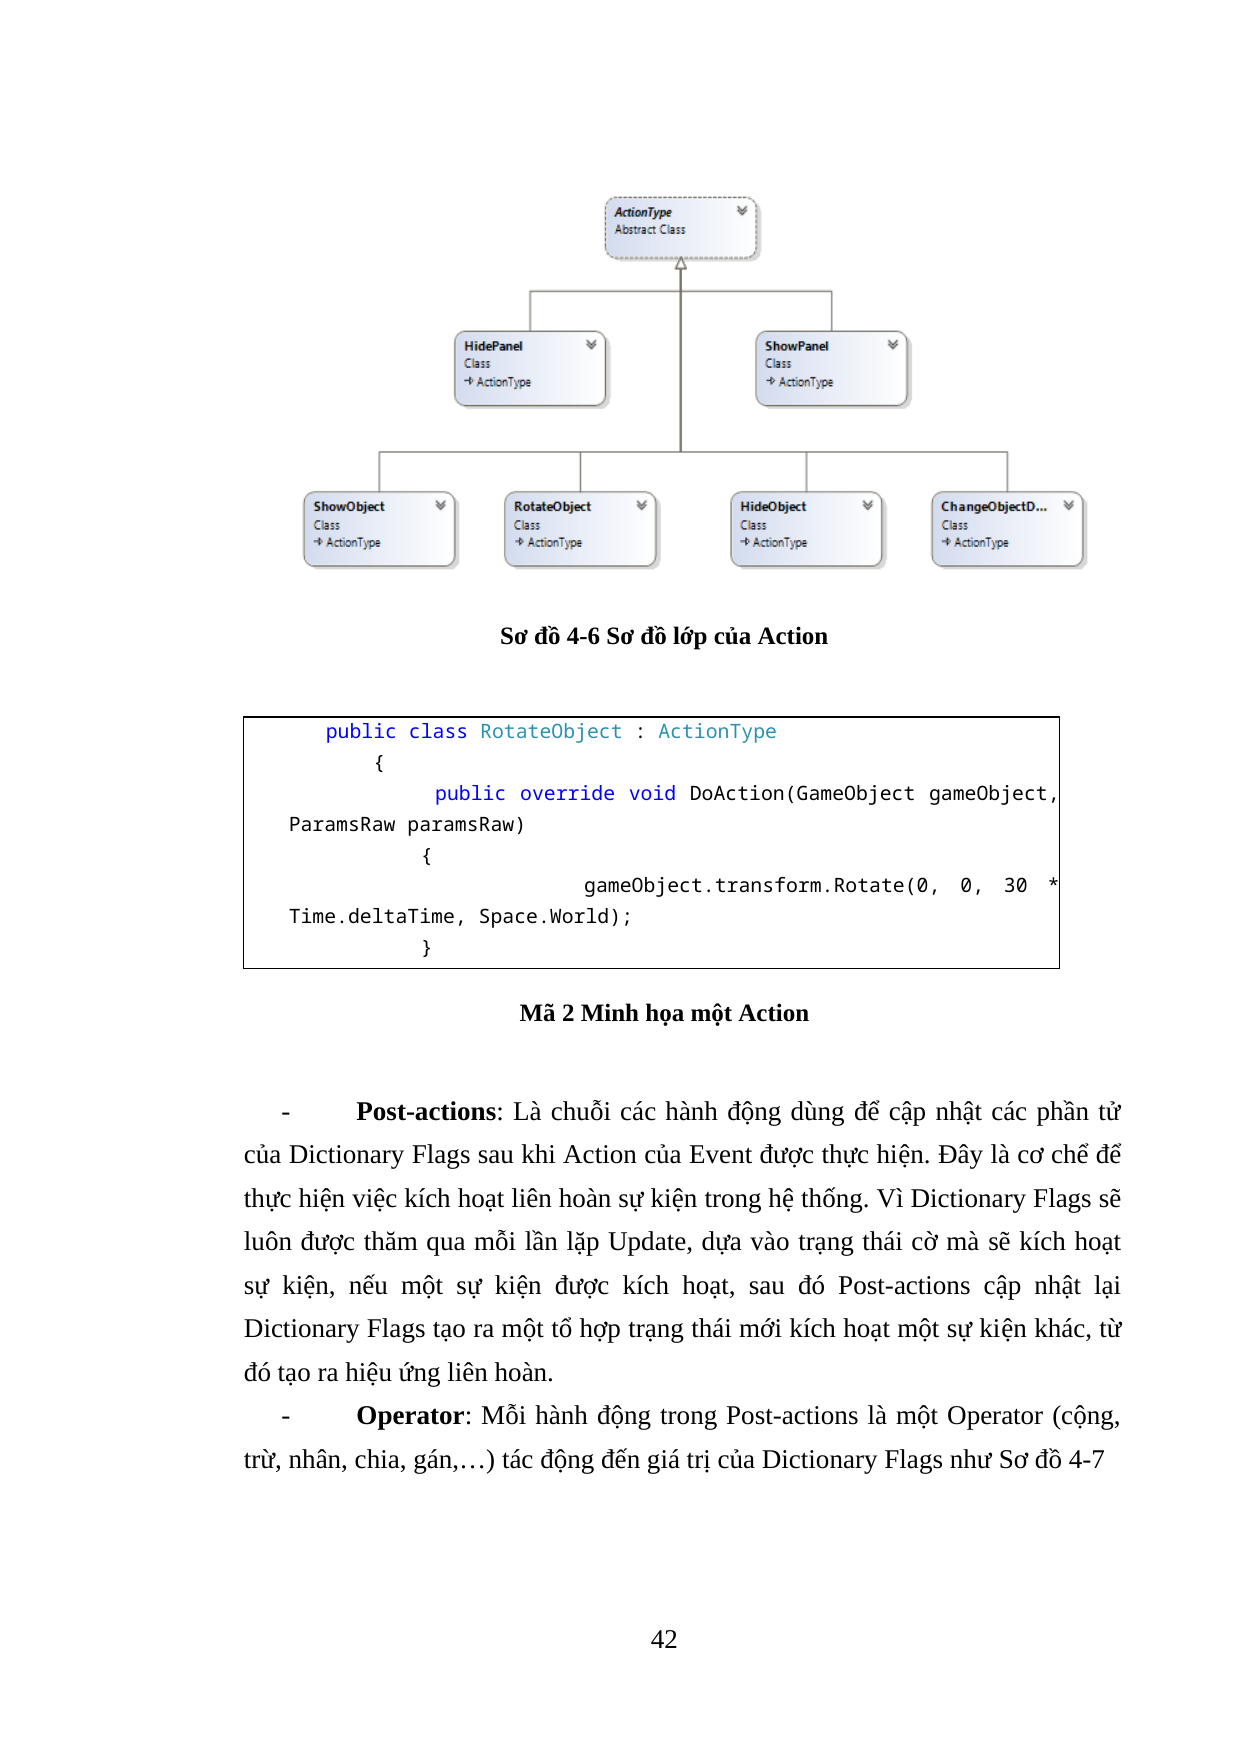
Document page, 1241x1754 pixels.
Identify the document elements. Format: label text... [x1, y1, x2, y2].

text Post-actions: Là chuỗi các hành động dùng để cập nhật các phần tử của Dictionary Flags sau khi Action của Event được thực hiện. Đây là cơ chể để thực hiện việc kích hoạt liên hoàn sự kiện trong hệ thống. Vì Dictionary Flags sẽ luôn được thăm qua mỗi lần lặp Update, dựa vào trạng thái cờ mà sẽ kích hoạt sự kiện, nếu một sự kiện được kích hoạt, sau đó Post-actions cập nhật lại Dictionary Flags tạo ra một tổ hợp trạng thái mới kích hoạt một sự kiện khác, từ đó tạo ra hiệu ứng liên hoàn. [244, 1094, 1122, 1387]
text Mã 2 Minh họa một Action [206, 998, 1122, 1027]
picture [243, 177, 1141, 596]
